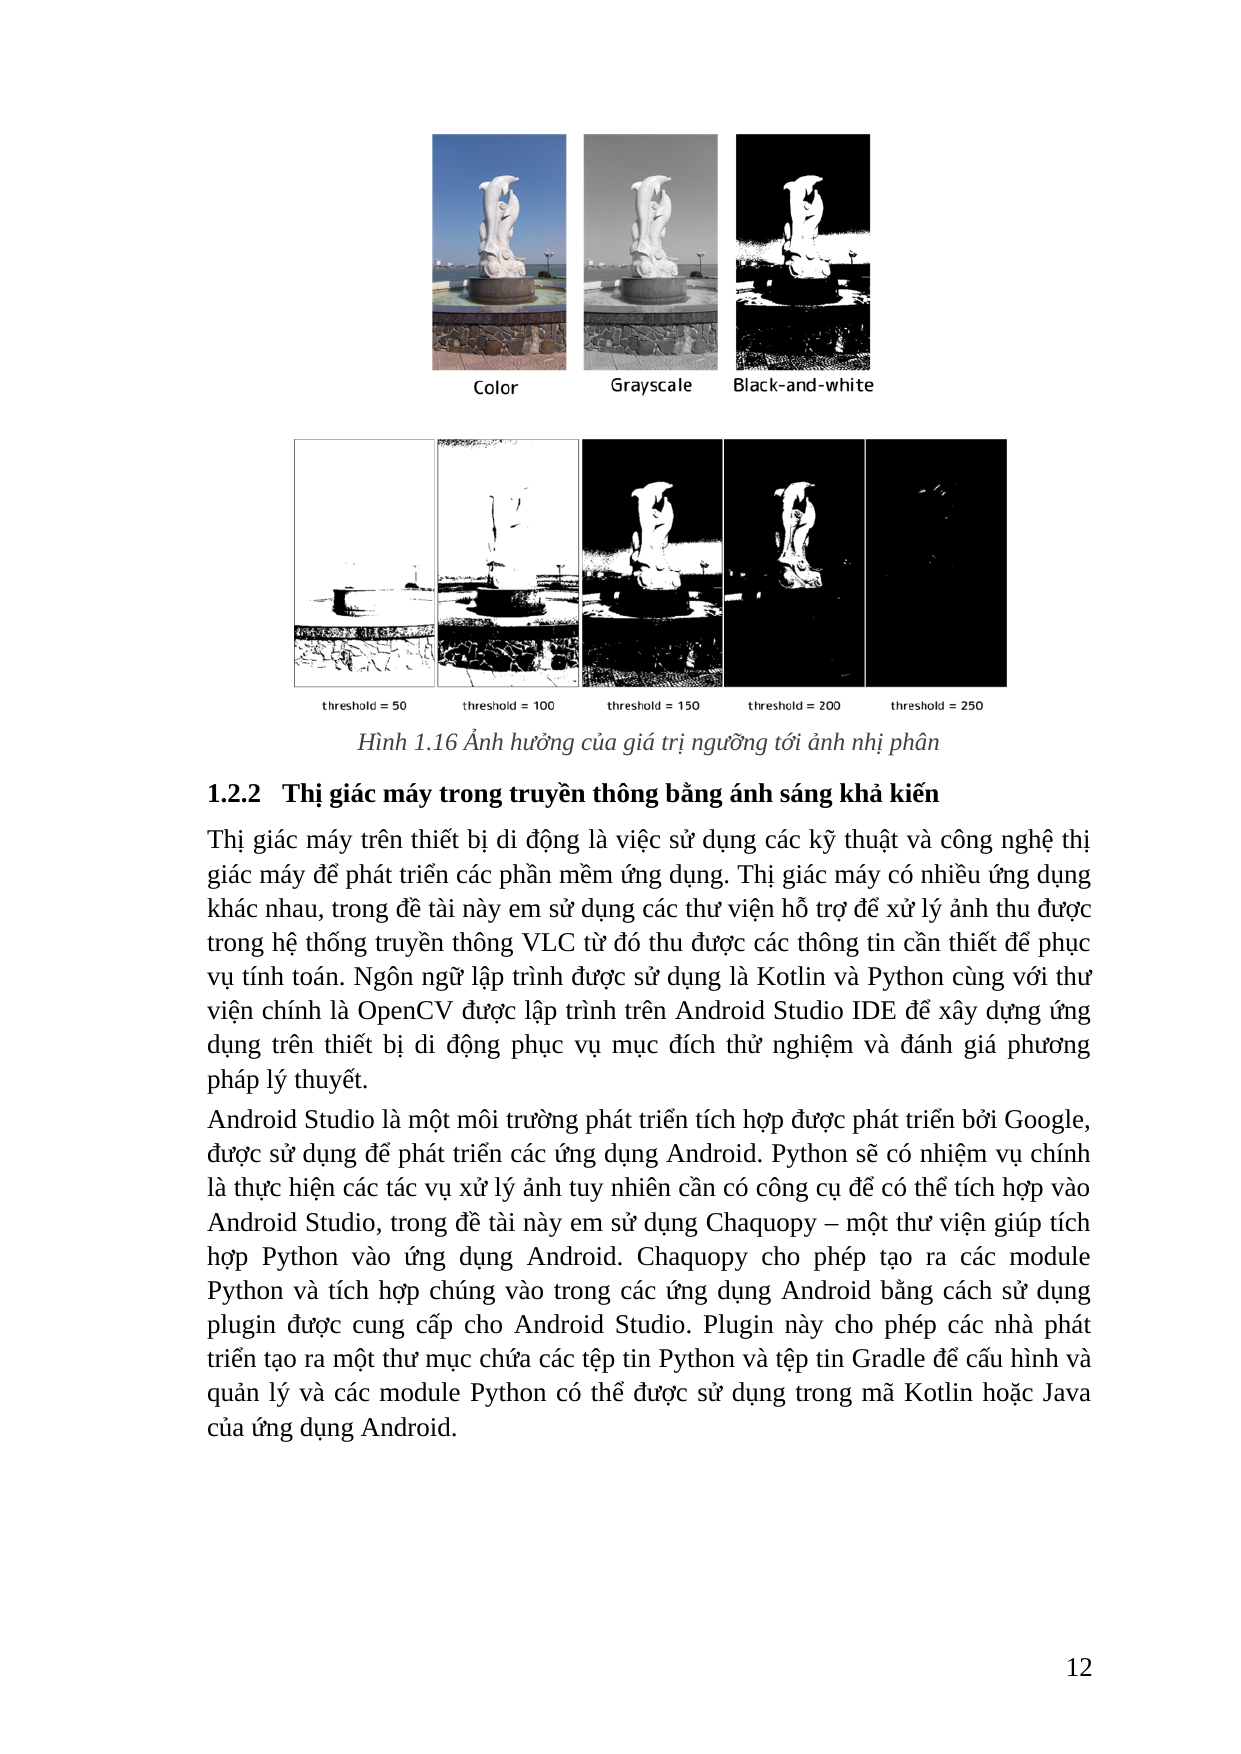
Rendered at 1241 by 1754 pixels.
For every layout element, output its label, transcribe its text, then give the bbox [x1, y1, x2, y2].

subtitle Thị giác máy trong truyền thông bằng ánh sáng khả kiến [207, 777, 1092, 808]
text Thị giác máy trên thiết bị di động là việc sử dụng các kỹ thuật và công nghệ thị giác máy để phát triển các phần mềm ứng dụng. Thị giác máy có nhiều ứng dụng khác nhau, trong đề tài này em sử dụng các thư viện hỗ trợ để xử lý ảnh thu được trong hệ thống truyền thông VLC từ đó thu được các thông tin cần thiết để phục vụ tính toán. Ngôn ngữ lập trình được sử dụng là Kotlin và Python cùng với thư viện chính là OpenCV được lập trình trên Android Studio IDE để xây dựng ứng dụng trên thiết bị di động phục vụ mục đích thử nghiệm và đánh giá phương pháp lý thuyết. [207, 823, 1092, 1094]
text Android Studio là một môi trường phát triển tích hợp được phát triển bởi Google, được sử dụng để phát triển các ứng dụng Android. Python sẽ có nhiệm vụ chính là thực hiện các tác vụ xử lý ảnh tuy nhiên cần có công cụ để có thể tích hợp vào Android Studio, trong đề tài này em sử dụng Chaquopy – một thư viện giúp tích hợp Python vào ứng dụng Android. Chaquopy cho phép tạo ra các module Python và tích hợp chúng vào trong các ứng dụng Android bằng cách sử dụng plugin được cung cấp cho Android Studio. Plugin này cho phép các nhà phát triển tạo ra một thư mục chứa các tệp tin Python và tệp tin Gradle để cấu hình và quản lý và các module Python có thể được sử dụng trong mã Kotlin hoặc Java của ứng dụng Android. [207, 1103, 1092, 1442]
picture [286, 118, 1013, 718]
